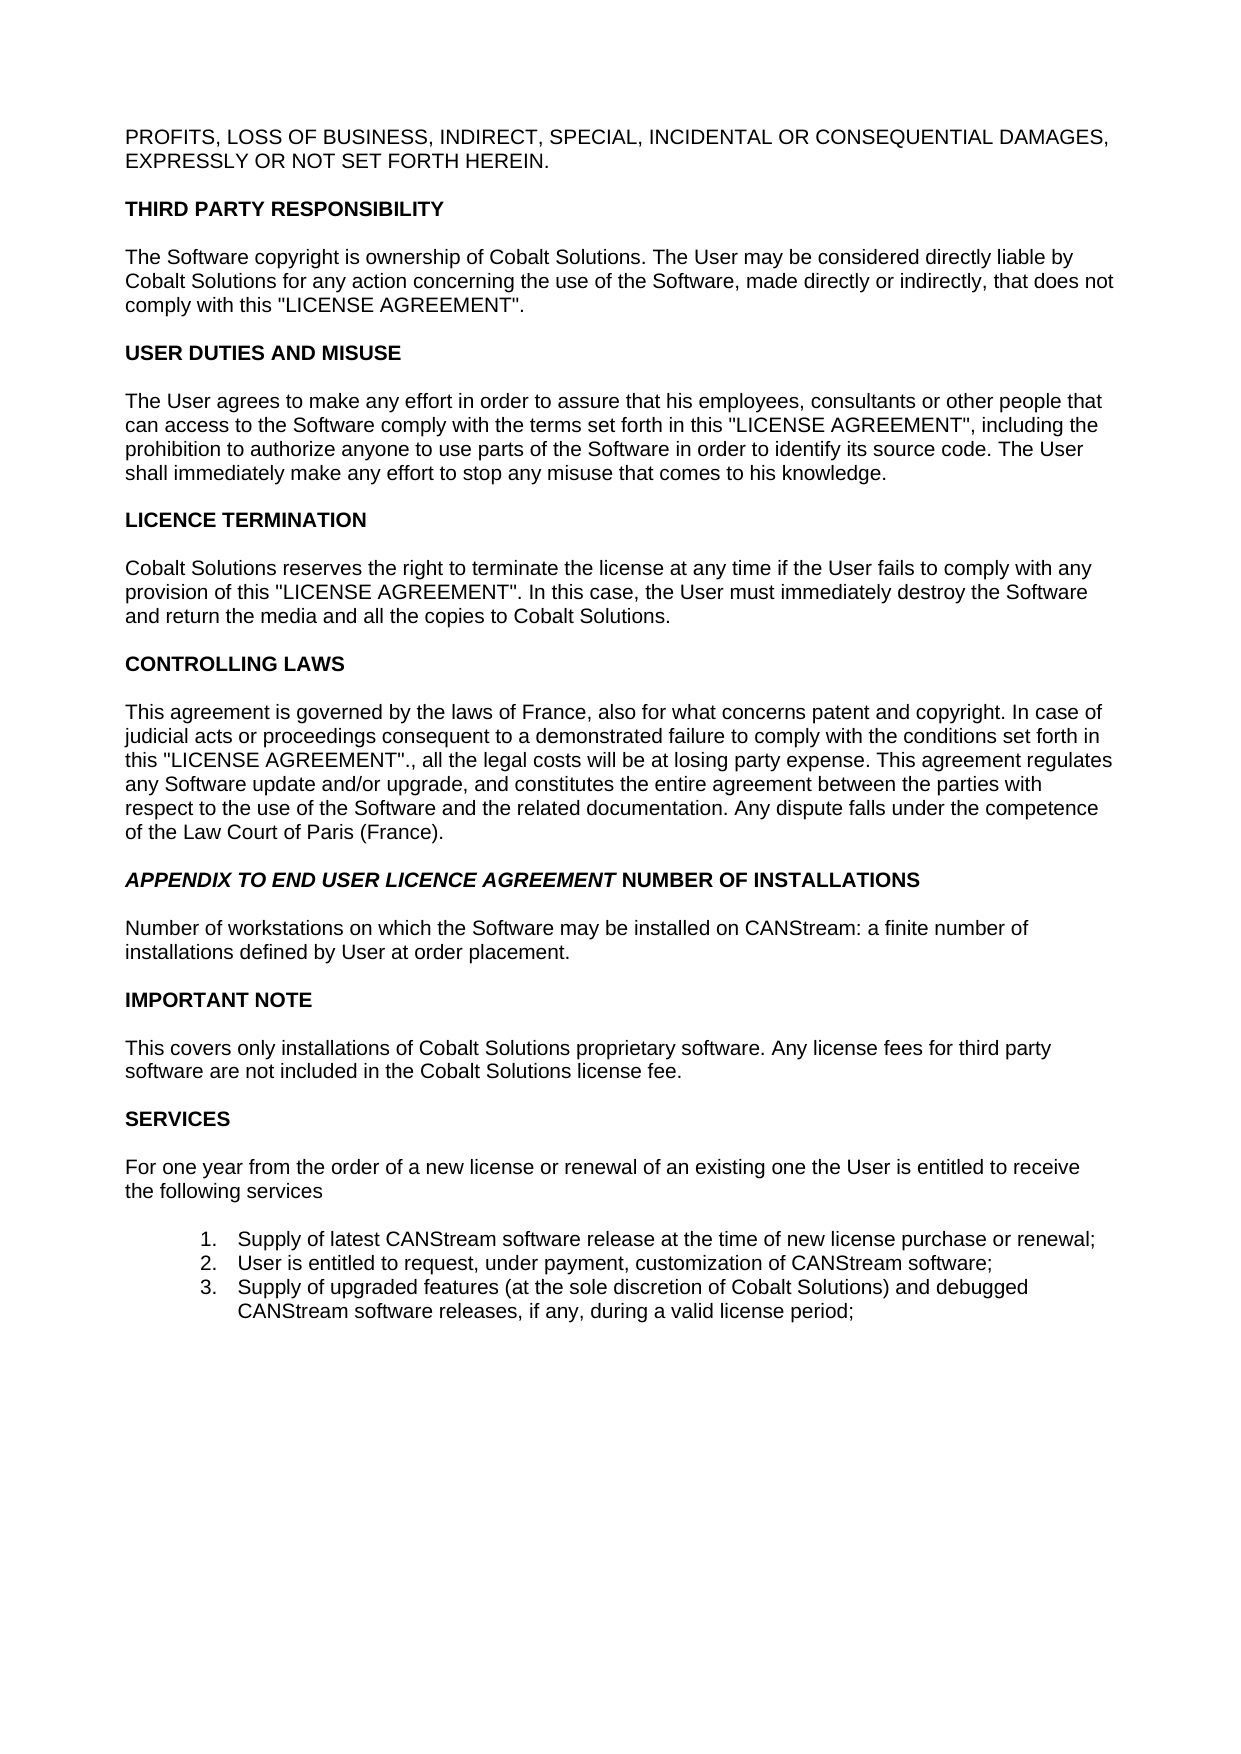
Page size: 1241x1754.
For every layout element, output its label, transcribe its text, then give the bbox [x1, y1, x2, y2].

text USER DUTIES AND MISUSE [125, 341, 1115, 364]
text Number of workstations on which the Software may be installed on CANStream: a finite number of installations defined by User at order placement. [125, 916, 1115, 963]
text IMPORTANT NOTE [125, 987, 1115, 1011]
list Supply of latest CANStream software release at the time of new license purchase or renewal; [200, 1227, 1115, 1251]
text CONTROLLING LAWS [125, 652, 1115, 676]
text For one year from the order of a new license or renewal of an existing one the User is entitled to receive the following services [125, 1155, 1115, 1203]
text The Software copyright is ownership of Cobalt Solutions. The User may be considered directly liable by Cobalt Solutions for any action concerning the use of the Software, made directly or indirectly, that does not comply with this "LICENSE AGREEMENT". [125, 245, 1115, 317]
text APPENDIX TO END USER LICENCE AGREEMENT NUMBER OF INSTALLATIONS [125, 868, 1115, 892]
text THIRD PARTY RESPONSIBILITY [125, 197, 1115, 221]
text SERVICES [125, 1107, 1115, 1131]
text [125, 125, 1115, 173]
text The User agrees to make any effort in order to assure that his employees, consultants or other people that can access to the Software comply with the terms set forth in this "LICENSE AGREEMENT", including the prohibition to authorize anyone to use parts of the Software in order to identify its source code. The User shall immediately make any effort to stop any misuse that comes to his knowledge. [125, 388, 1115, 484]
text This agreement is governed by the laws of France, also for what concerns patent and copyright. In case of judicial acts or proceedings consequent to a demonstrated failure to comply with the conditions set forth in this "LICENSE AGREEMENT"., all the legal costs will be at losing party expense. This agreement regulates any Software update and/or upgrade, and constitutes the entire agreement between the parties with respect to the use of the Software and the related documentation. Any dispute falls under the competence of the Law Court of Paris (France). [125, 700, 1115, 844]
text This covers only installations of Cobalt Solutions proprietary software. Any license fees for third party software are not included in the Cobalt Solutions license fee. [125, 1035, 1115, 1083]
text Cobalt Solutions reserves the right to terminate the license at any time if the User fails to comply with any provision of this "LICENSE AGREEMENT". In this case, the User must immediately destroy the Software and return the media and all the copies to Cobalt Solutions. [125, 556, 1115, 628]
text LICENCE TERMINATION [125, 508, 1115, 532]
list User is entitled to request, under payment, customization of CANStream software; [200, 1251, 1115, 1275]
list Supply of upgraded features (at the sole discretion of Cobalt Solutions) and debugged CANStream software releases, if any, during a valid license period; [200, 1275, 1115, 1323]
